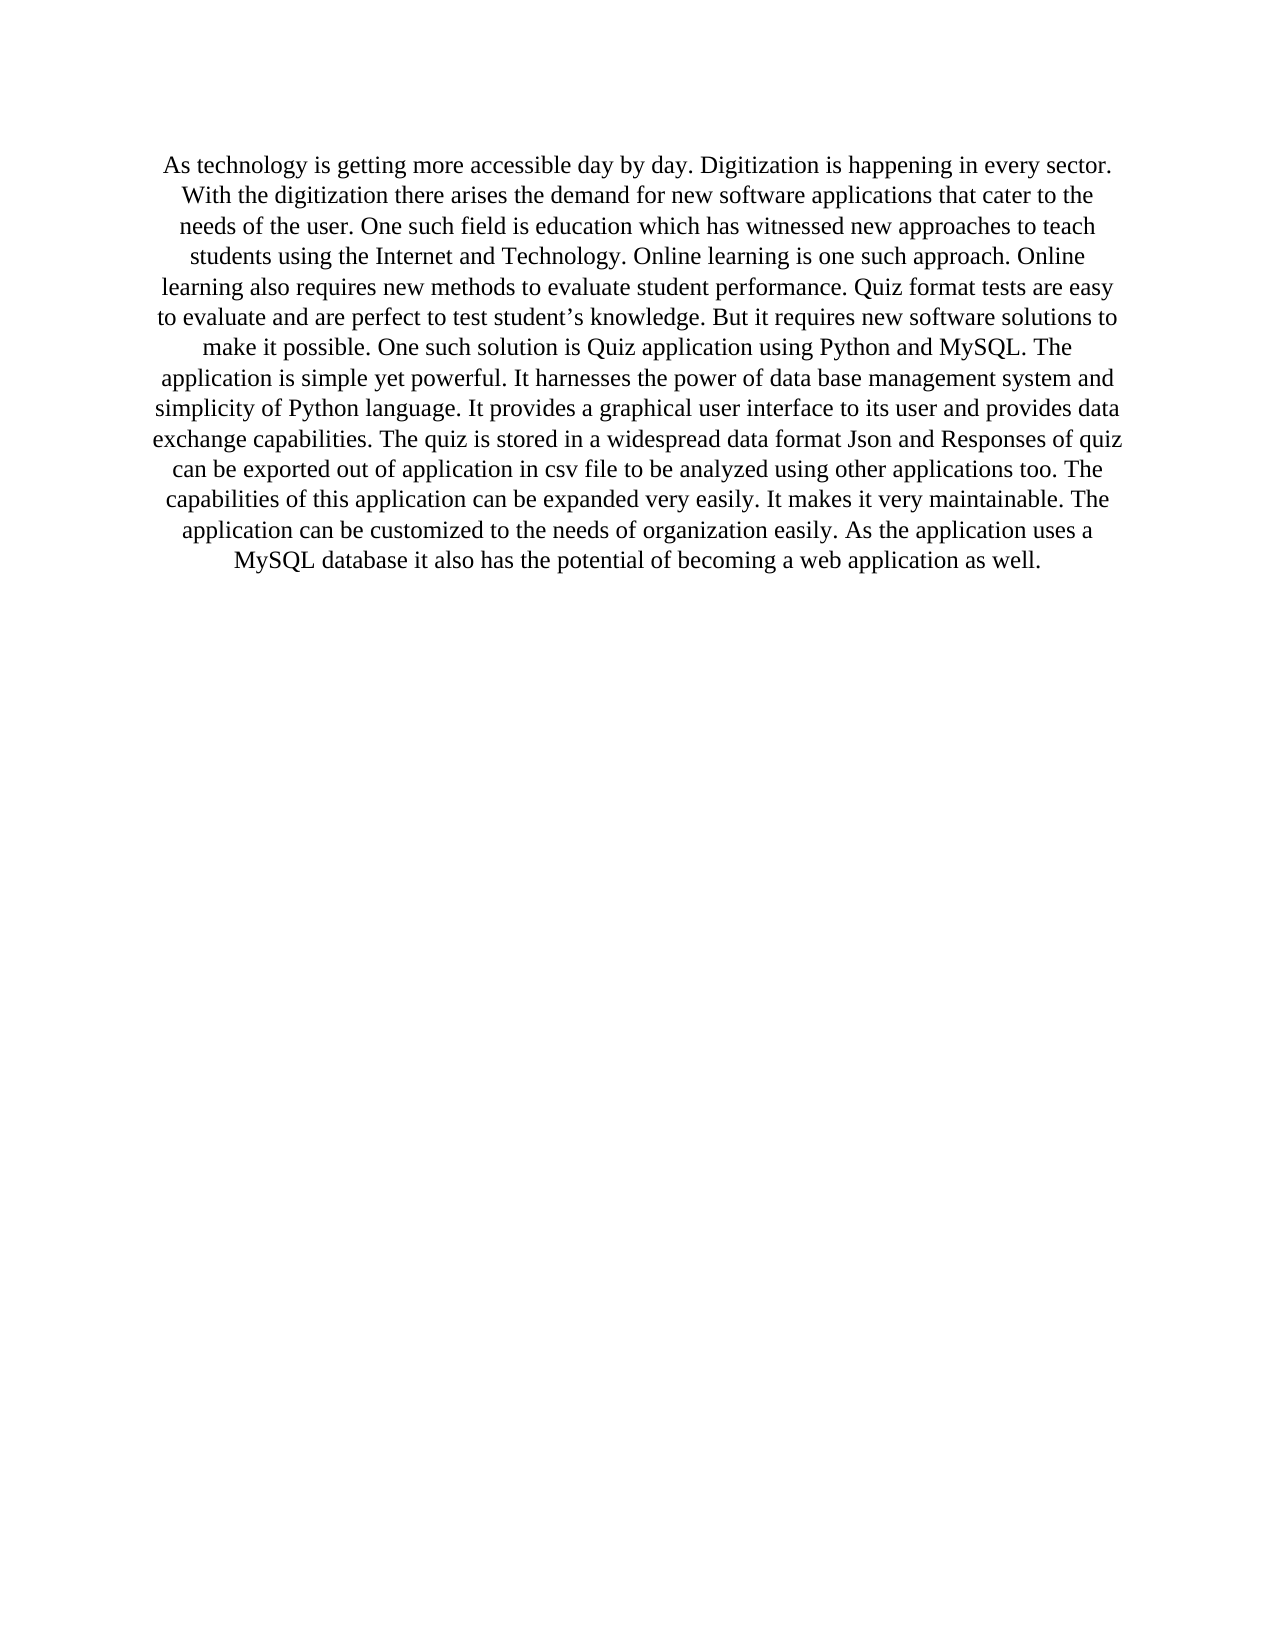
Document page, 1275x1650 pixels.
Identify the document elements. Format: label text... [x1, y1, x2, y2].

text As technology is getting more accessible day by day. Digitization is happening in every sector. With the digitization there arises the demand for new software applications that cater to the needs of the user. One such field is education which has witnessed new approaches to teach students using the Internet and Technology. Online learning is one such approach. Online learning also requires new methods to evaluate student performance. Quiz format tests are easy to evaluate and are perfect to test student’s knowledge. But it requires new software solutions to make it possible. One such solution is Quiz application using Python and MySQL. The application is simple yet powerful. It harnesses the power of data base management system and simplicity of Python language. It provides a graphical user interface to its user and provides data exchange capabilities. The quiz is stored in a widespread data format Json and Responses of quiz can be exported out of application in csv file to be analyzed using other applications too. The capabilities of this application can be expanded very easily. It makes it very maintainable. The application can be customized to the needs of organization easily. As the application uses a MySQL database it also has the potential of becoming a web application as well. [150, 150, 1125, 574]
